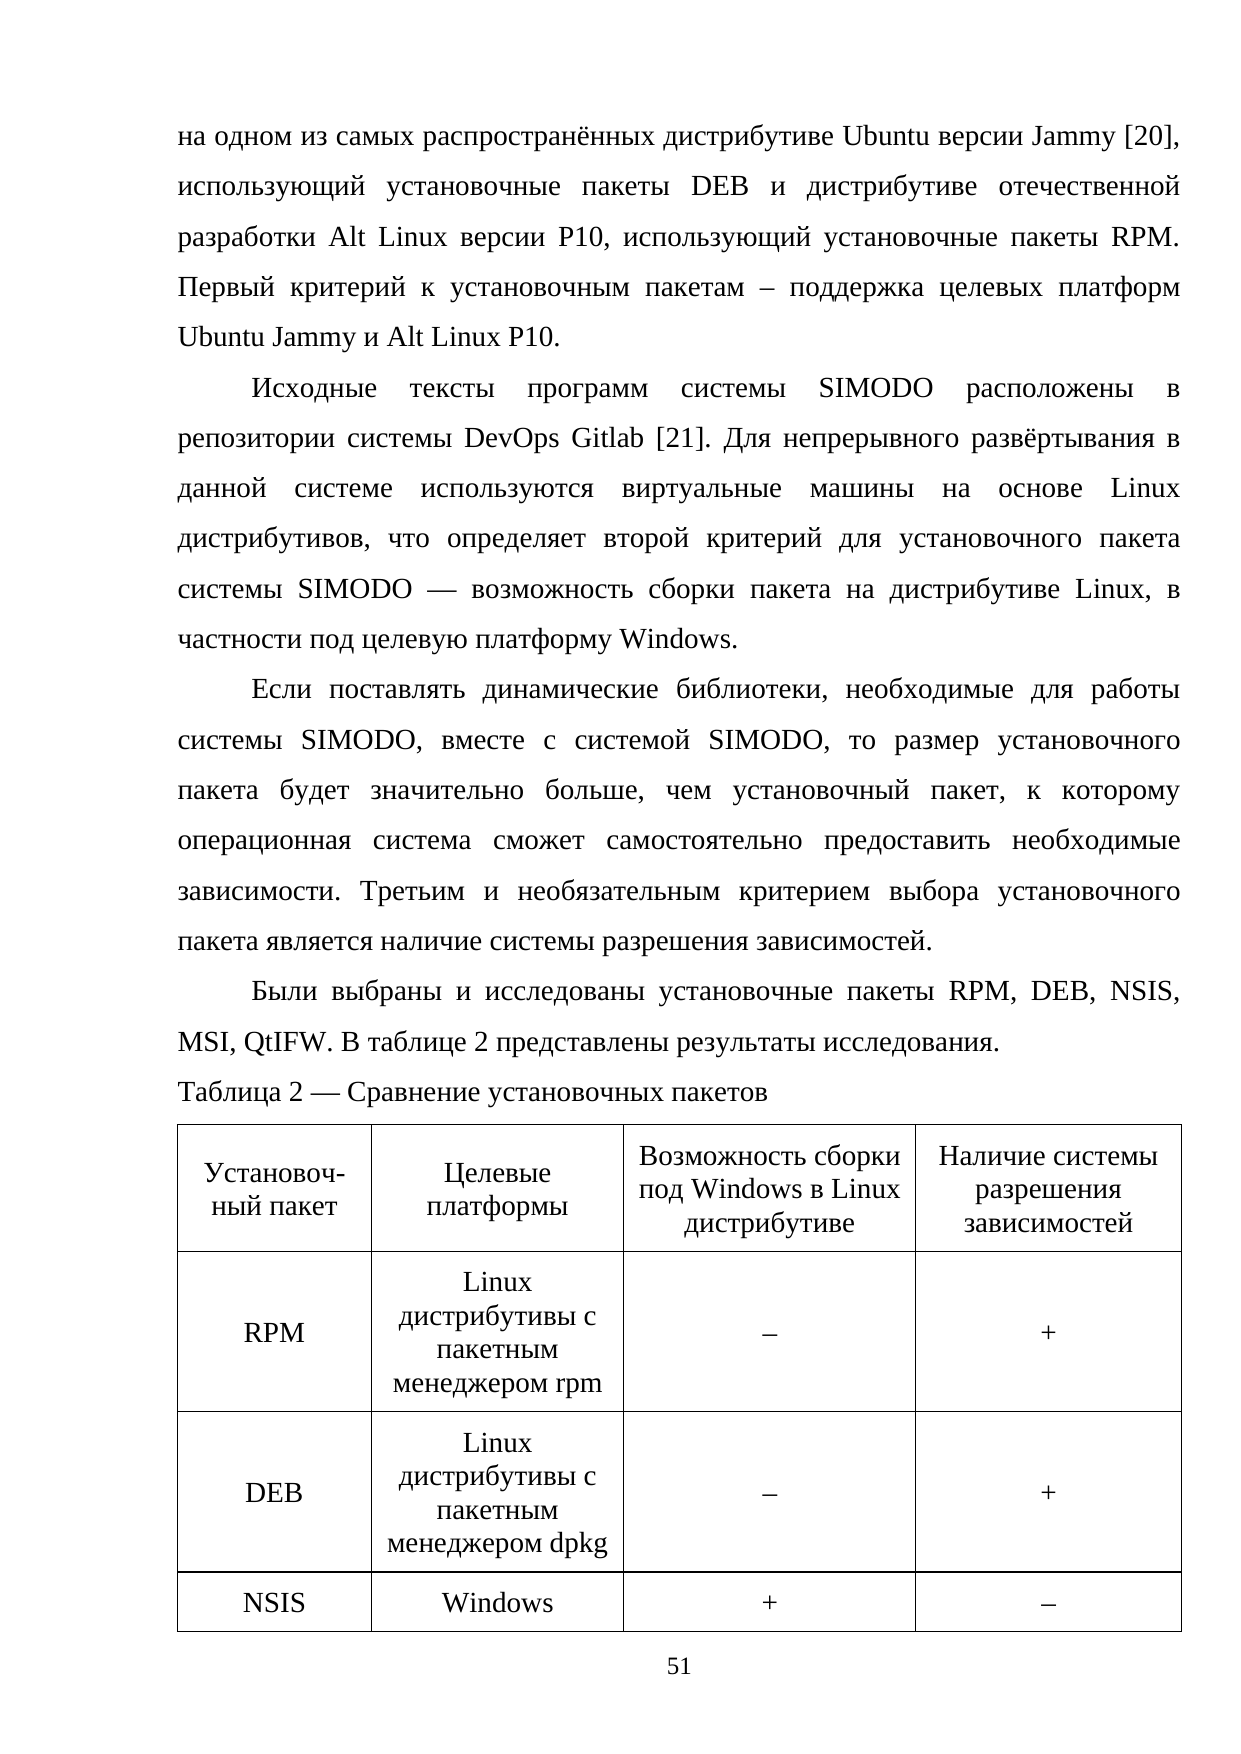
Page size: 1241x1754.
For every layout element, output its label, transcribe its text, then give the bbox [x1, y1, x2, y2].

table_cell – [624, 1252, 915, 1411]
table_cell Windows [372, 1573, 623, 1631]
text Таблица 2 — Сравнение установочных пакетов [177, 1074, 1181, 1108]
text Были выбраны и исследованы установочные пакеты RPM, DEB, NSIS, MSI, QtIFW. В таблице 2 представлены результаты исследования. [177, 973, 1181, 1057]
text Если поставлять динамические библиотеки, необходимые для работы системы SIMODO, вместе с системой SIMODO, то размер установочного пакета будет значительно больше, чем установочный пакет, к которому операционная система сможет самостоятельно предоставить необходимые зависимости. Третьим и необязательным критерием выбора установочного пакета является наличие системы разрешения зависимостей. [177, 672, 1181, 957]
table_cell + [916, 1412, 1181, 1571]
table_cell + [916, 1252, 1181, 1411]
table_cell NSIS [178, 1573, 371, 1631]
text Исходные тексты программ системы SIMODO расположены в репозитории системы DevOps Gitlab [21]. Для непрерывного развёртывания в данной системе используются виртуальные машины на основе Linux дистрибутивов, что определяет второй критерий для установочного пакета системы SIMODO — возможность сборки пакета на дистрибутиве Linux, в частности под целевую платформу Windows. [177, 370, 1181, 655]
table_cell DEB [178, 1412, 371, 1571]
table_header Целевые платформы [372, 1125, 623, 1251]
table_cell Linux дистрибутивы с пакетным менеджером rpm [372, 1252, 623, 1411]
table_header Возможность сборки под Windows в Linux дистрибутиве [624, 1125, 915, 1251]
table_header Установоч- ный пакет [178, 1125, 371, 1251]
table_cell RPM [178, 1252, 371, 1411]
table_header Наличие системы разрешения зависимостей [916, 1125, 1181, 1251]
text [177, 118, 1181, 353]
table_cell – [916, 1573, 1181, 1631]
table_cell + [624, 1573, 915, 1631]
table_cell – [624, 1412, 915, 1571]
table_cell Linux дистрибутивы с пакетным менеджером dpkg [372, 1412, 623, 1571]
